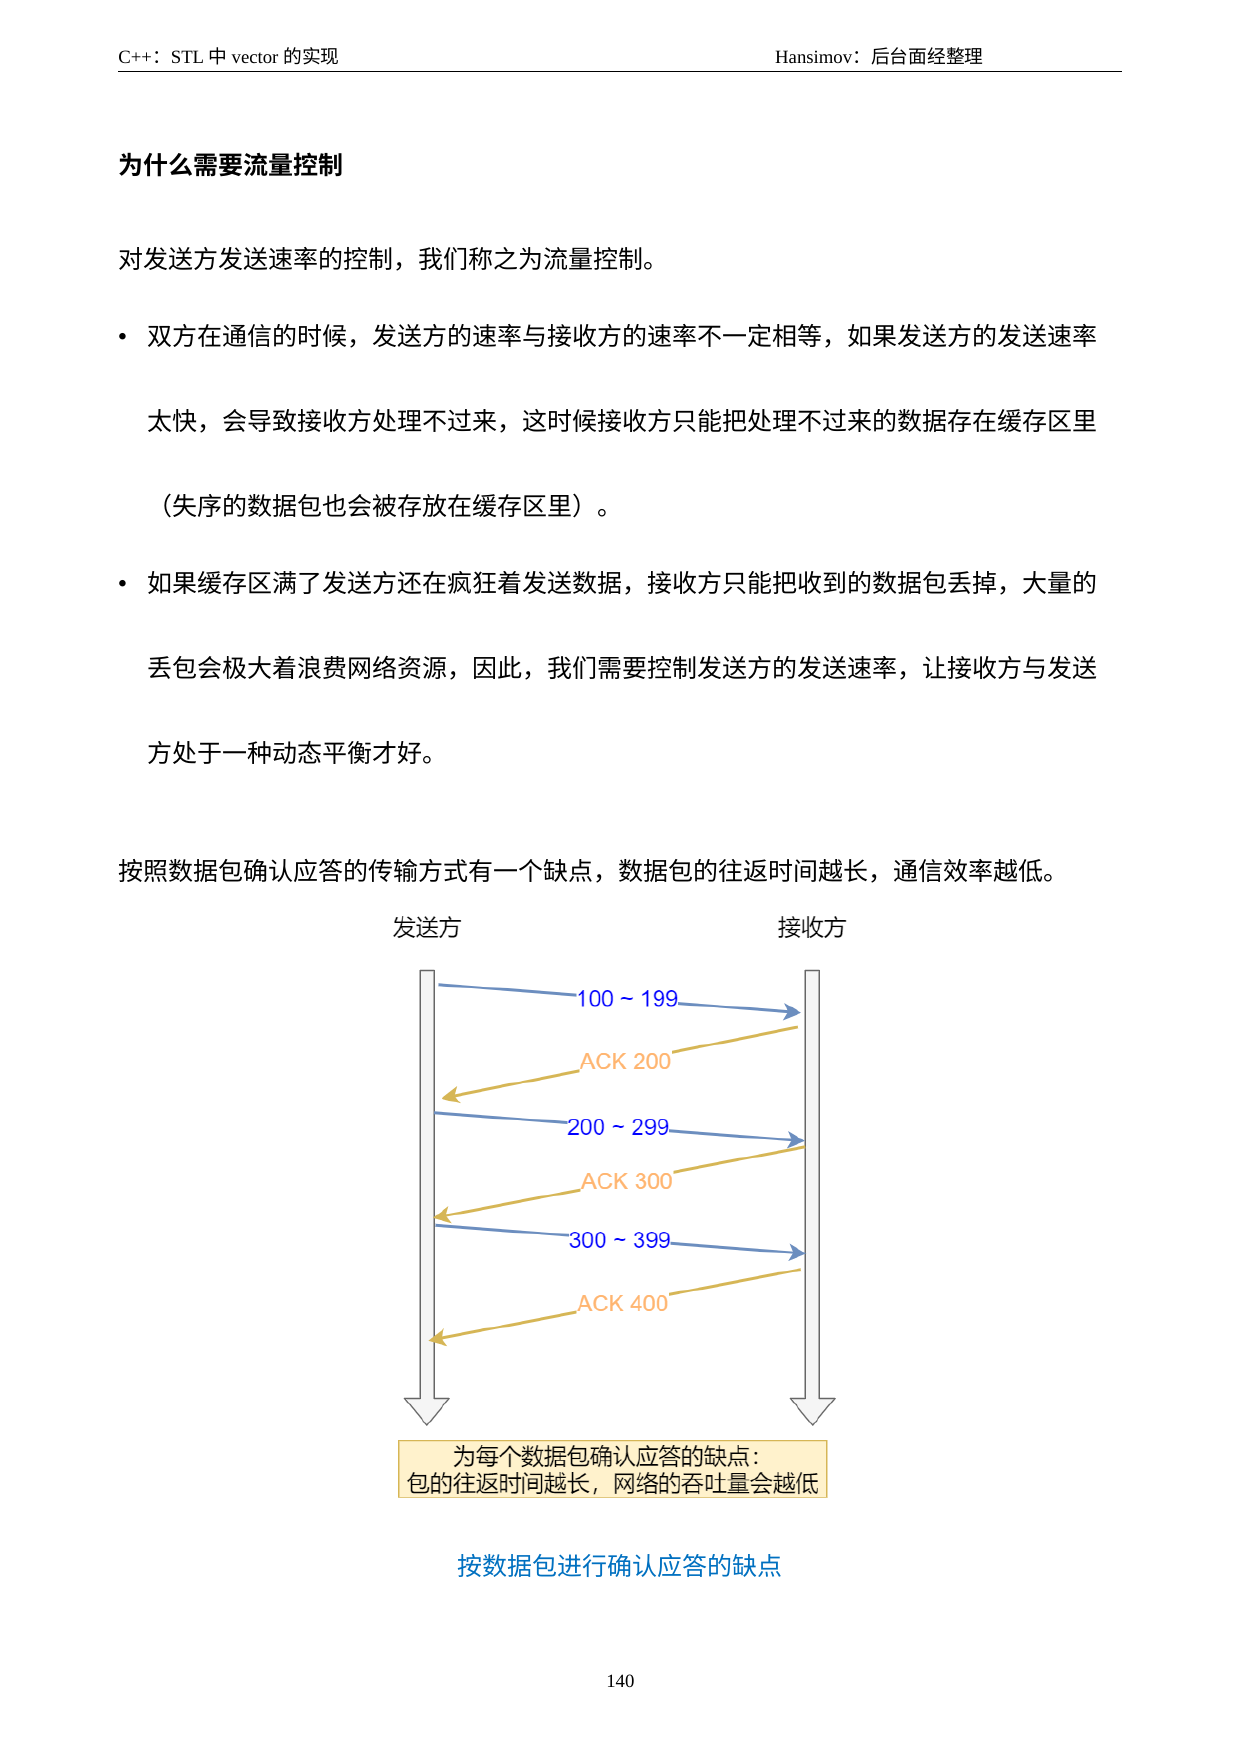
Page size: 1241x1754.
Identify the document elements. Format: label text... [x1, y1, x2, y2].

text 如果缓存区满了发送方还在疯狂着发送数据，接收方只能把收到的数据包丢掉，大量的丢包会极大着浪费网络资源，因此，我们需要控制发送方的发送速率，让接收方与发送方处于一种动态平衡才好。 [118, 548, 1122, 785]
text 对发送方发送速率的控制，我们称之为流量控制。 [118, 224, 1122, 292]
text 双方在通信的时候，发送方的速率与接收方的速率不一定相等，如果发送方的发送速率太快，会导致接收方处理不过来，这时候接收方只能把处理不过来的数据存在缓存区里（失序的数据包也会被存放在缓存区里）。 [118, 301, 1122, 538]
picture [383, 912, 857, 1498]
subtitle 为什么需要流量控制 [118, 130, 1097, 198]
text 按照数据包确认应答的传输方式有一个缺点，数据包的往返时间越长，通信效率越低。 [118, 836, 1122, 903]
text 按数据包进行确认应答的缺点 [118, 1531, 1122, 1599]
